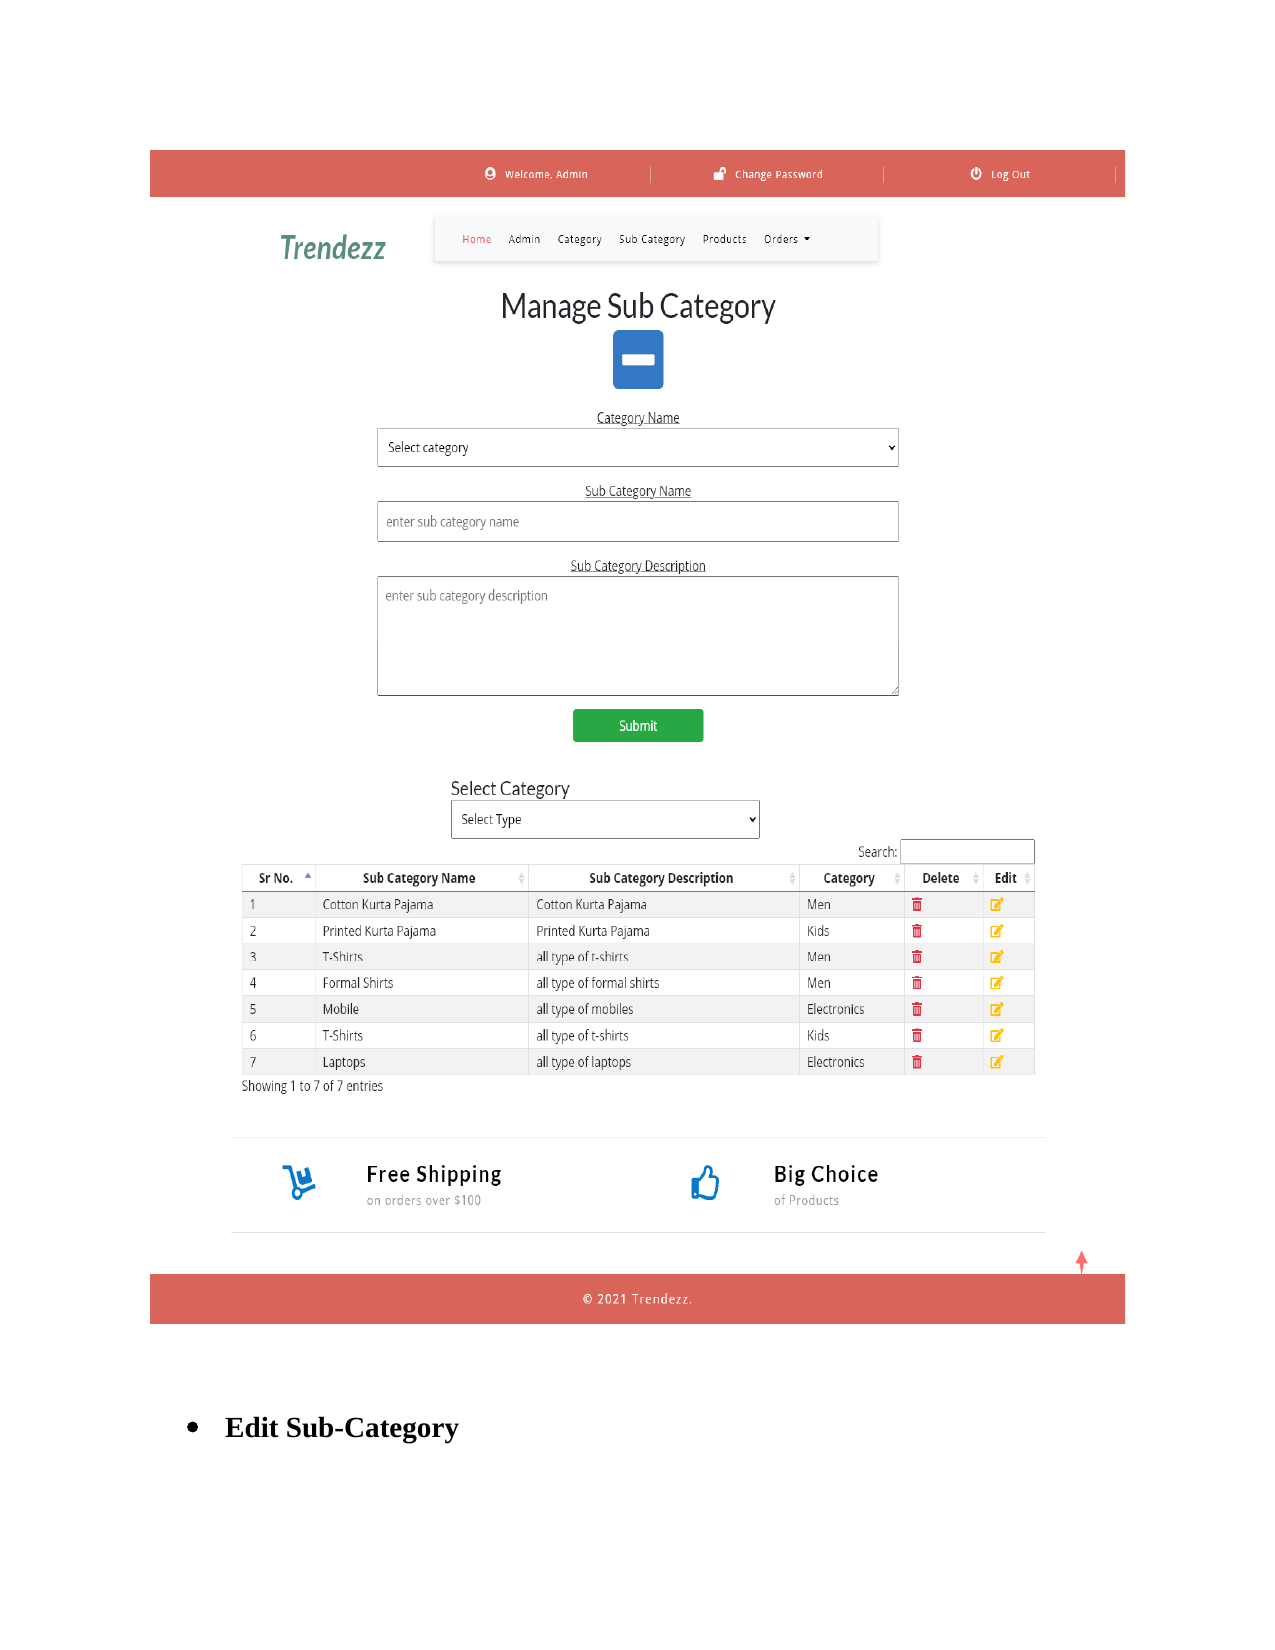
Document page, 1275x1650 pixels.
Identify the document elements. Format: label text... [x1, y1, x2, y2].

picture [150, 150, 1125, 1326]
list Edit Sub-Category [187, 1410, 1125, 1444]
